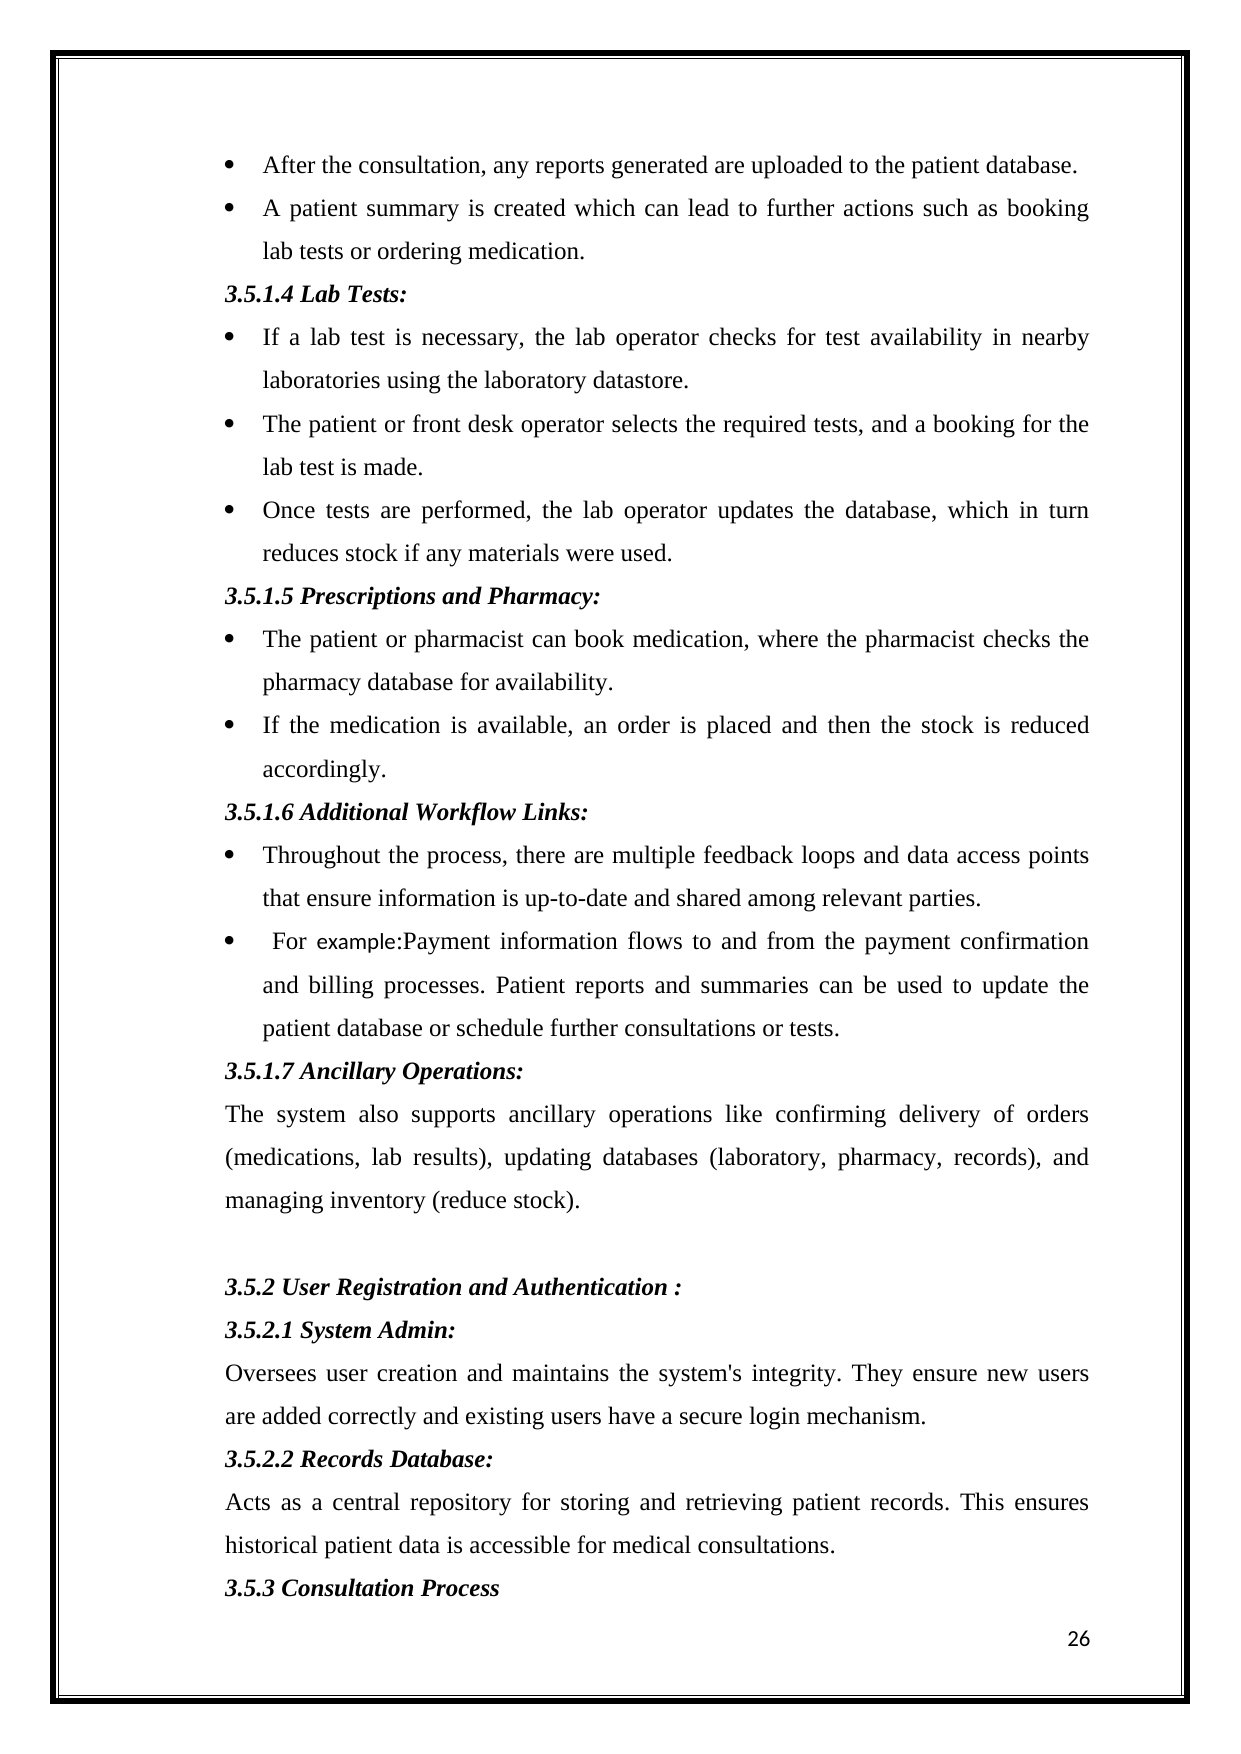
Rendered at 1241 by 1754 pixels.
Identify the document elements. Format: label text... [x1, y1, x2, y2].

list The patient or front desk operator selects the required tests, and a booking for the lab test is made. [225, 409, 1090, 481]
text 3.5.1.7 Ancillary Operations: [225, 1056, 1090, 1085]
text 3.5.2.1 System Admin: [225, 1315, 1090, 1343]
list Throughout the process, there are multiple feedback loops and data access points that ensure information is up-to-date and shared among relevant parties. [225, 840, 1090, 912]
list If a lab test is necessary, the lab operator checks for test availability in nearby laboratories using the laboratory datastore. [225, 322, 1090, 394]
text 3.5.1.6 Additional Workflow Links: [225, 797, 1090, 826]
list Once tests are performed, the lab operator updates the database, which in turn reduces stock if any materials were used. [225, 495, 1090, 567]
text 3.5.2.2 Records Database: [225, 1444, 1090, 1473]
text 3.5.2 User Registration and Authentication : [225, 1272, 1090, 1300]
list A patient summary is created which can lead to further actions such as booking lab tests or ordering medication. [225, 193, 1090, 265]
list After the consultation, any reports generated are uploaded to the patient database. [225, 150, 1090, 179]
text The system also supports ancillary operations like confirming delivery of orders (medications, lab results), updating databases (laboratory, pharmacy, records), and managing inventory (reduce stock). [225, 1099, 1090, 1214]
text Oversees user creation and maintains the system's integrity. They ensure new users are added correctly and existing users have a secure login mechanism. [225, 1358, 1090, 1430]
list If the medication is available, an order is placed and then the stock is reduced accordingly. [225, 711, 1090, 782]
list For example:Payment information flows to and from the payment confirmation and billing processes. Patient reports and summaries can be used to update the patient database or schedule further consultations or tests. [225, 926, 1090, 1042]
text 3.5.3 Consultation Process [225, 1573, 1090, 1602]
text 3.5.1.5 Prescriptions and Pharmacy: [225, 581, 1090, 610]
text 3.5.1.4 Lab Tests: [225, 279, 1090, 308]
list The patient or pharmacist can book medication, where the pharmacist checks the pharmacy database for availability. [225, 624, 1090, 696]
text Acts as a central repository for storing and retrieving patient records. This ensures historical patient data is accessible for medical consultations. [225, 1487, 1090, 1559]
